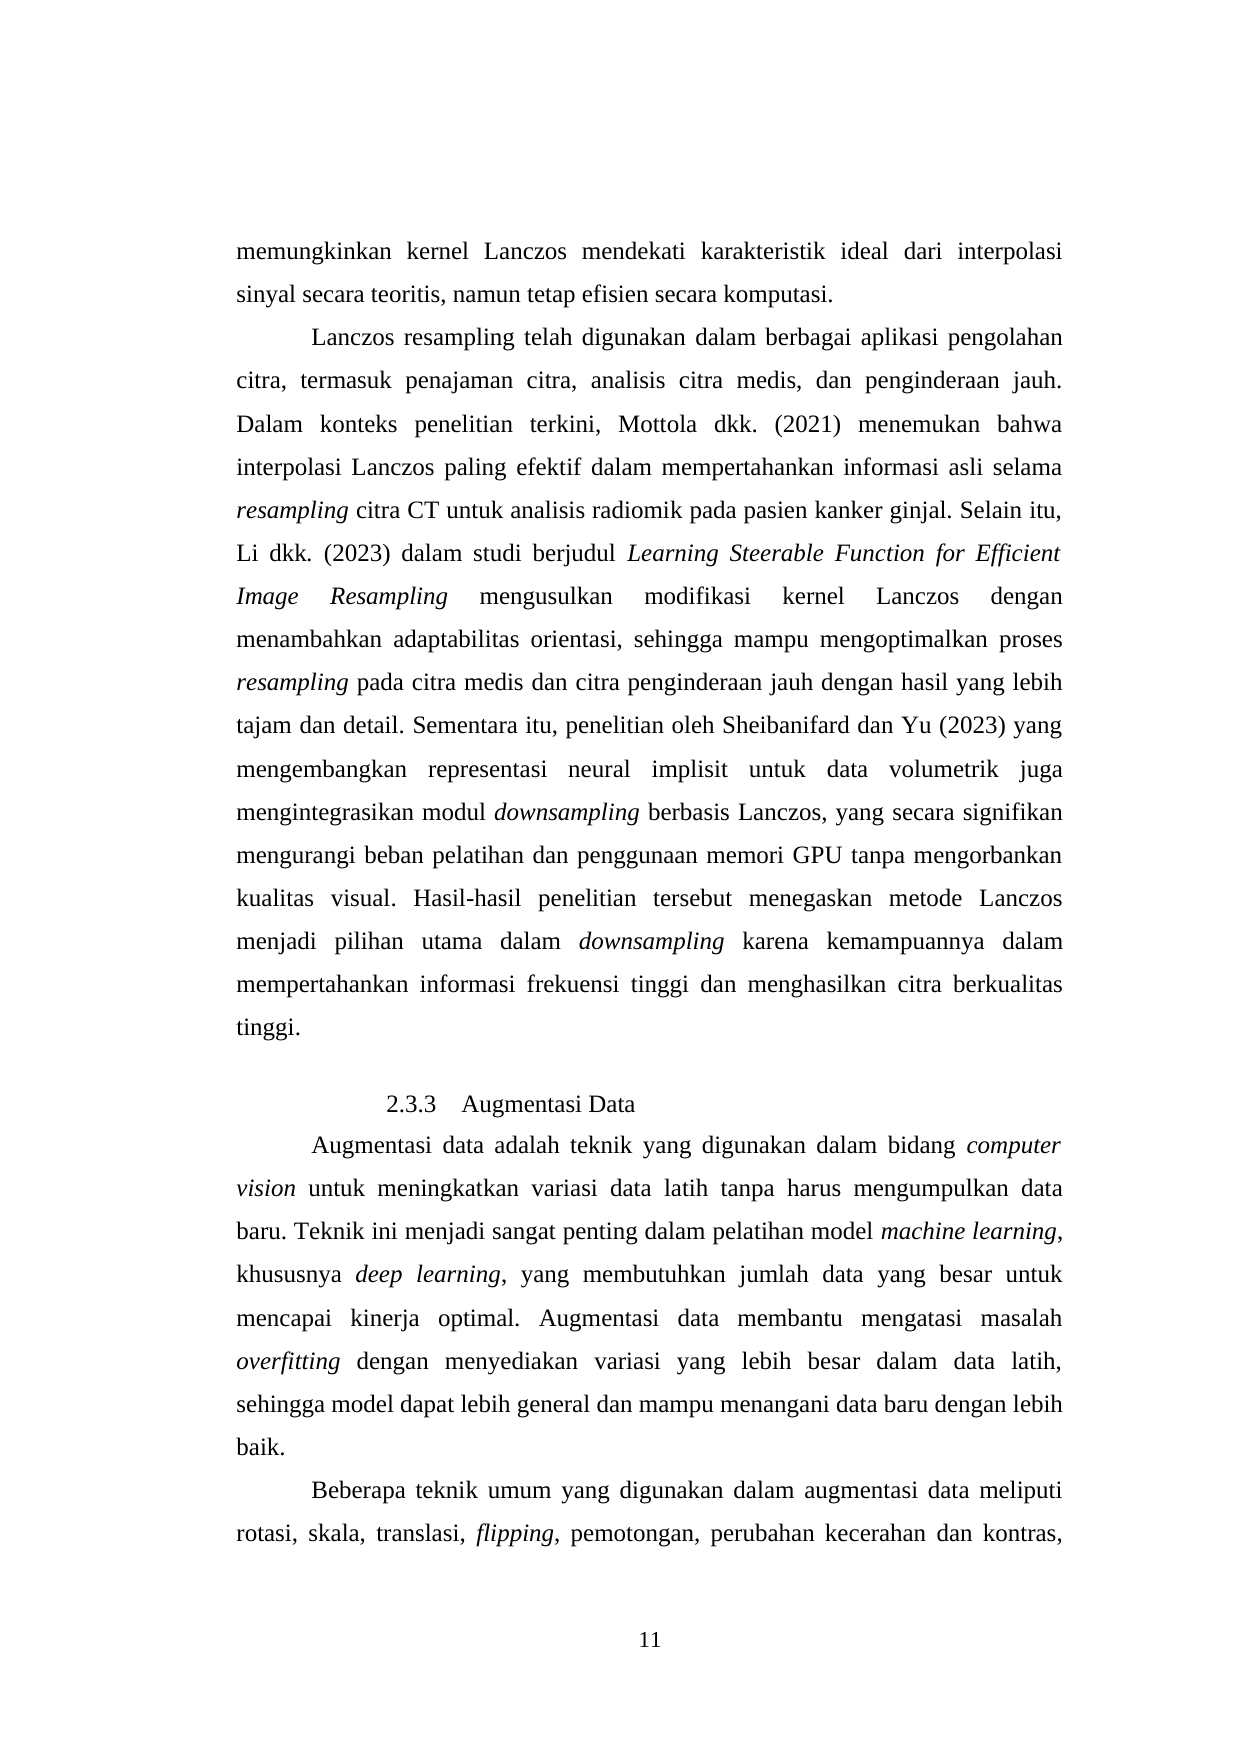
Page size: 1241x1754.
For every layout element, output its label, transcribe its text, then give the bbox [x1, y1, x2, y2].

subtitle 2.3.3 Augmentasi Data [311, 1089, 1063, 1118]
text Augmentasi data adalah teknik yang digunakan dalam bidang computer vision untuk meningkatkan variasi data latih tanpa harus mengumpulkan data baru. Teknik ini menjadi sangat penting dalam pelatihan model machine learning, khususnya deep learning, yang membutuhkan jumlah data yang besar untuk mencapai kinerja optimal. Augmentasi data membantu mengatasi masalah overfitting dengan menyediakan variasi yang lebih besar dalam data latih, sehingga model dapat lebih general dan mampu menangani data baru dengan lebih baik. [236, 1130, 1063, 1461]
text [236, 236, 1063, 308]
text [236, 1475, 1063, 1547]
text Lanczos resampling telah digunakan dalam berbagai aplikasi pengolahan citra, termasuk penajaman citra, analisis citra medis, dan penginderaan jauh. Dalam konteks penelitian terkini, Mottola dkk. (2021) menemukan bahwa interpolasi Lanczos paling efektif dalam mempertahankan informasi asli selama resampling citra CT untuk analisis radiomik pada pasien kanker ginjal. Selain itu, Li dkk. (2023) dalam studi berjudul Learning Steerable Function for Efficient Image Resampling mengusulkan modifikasi kernel Lanczos dengan menambahkan adaptabilitas orientasi, sehingga mampu mengoptimalkan proses resampling pada citra medis dan citra penginderaan jauh dengan hasil yang lebih tajam dan detail. Sementara itu, penelitian oleh Sheibanifard dan Yu (2023) yang mengembangkan representasi neural implisit untuk data volumetrik juga mengintegrasikan modul downsampling berbasis Lanczos, yang secara signifikan mengurangi beban pelatihan dan penggunaan memori GPU tanpa mengorbankan kualitas visual. Hasil-hasil penelitian tersebut menegaskan metode Lanczos menjadi pilihan utama dalam downsampling karena kemampuannya dalam mempertahankan informasi frekuensi tinggi dan menghasilkan citra berkualitas tinggi. [236, 322, 1063, 1041]
